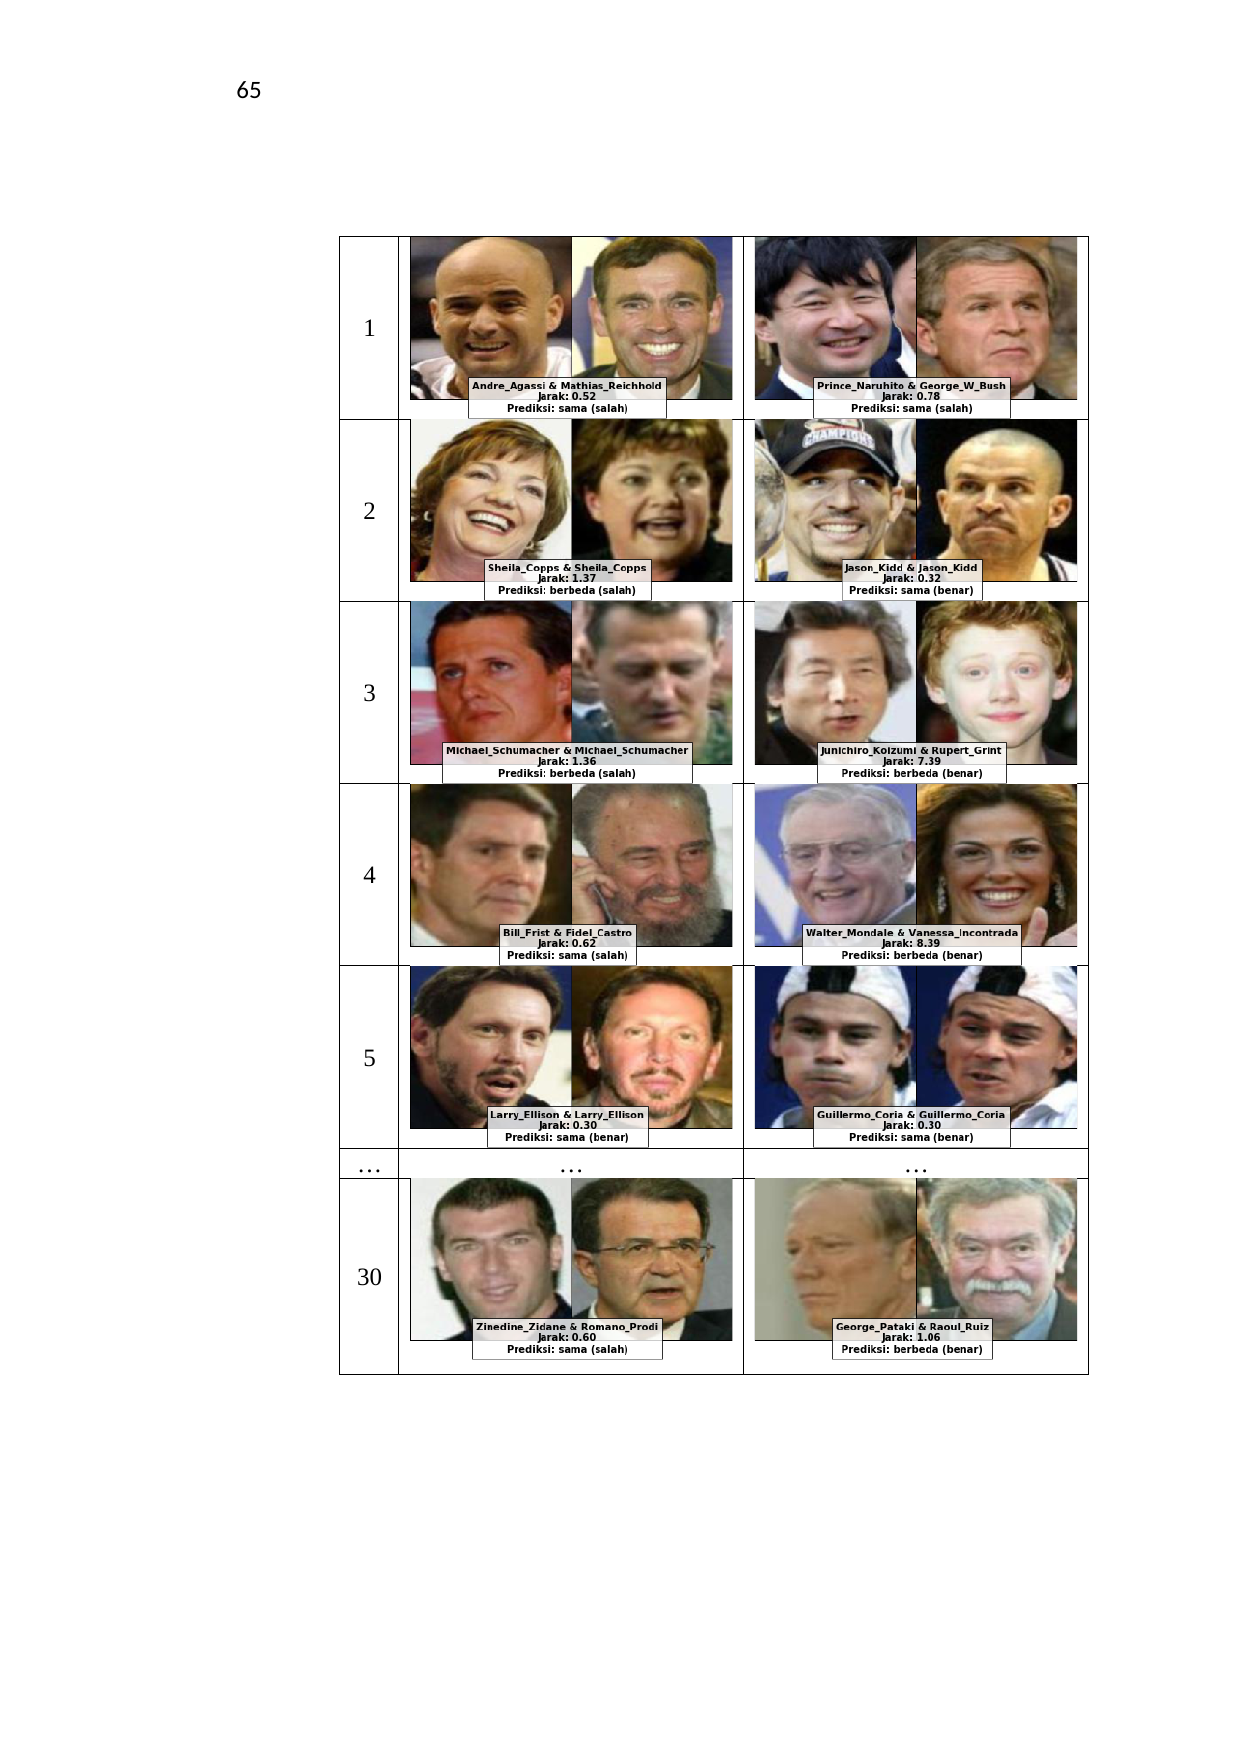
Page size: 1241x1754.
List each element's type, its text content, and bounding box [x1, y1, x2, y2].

table_cell [399, 420, 410, 601]
table_cell 2 [340, 420, 398, 601]
table_cell 1 [340, 237, 398, 418]
table_cell [399, 1179, 743, 1374]
table_cell [733, 602, 743, 783]
table_cell 3 [340, 602, 398, 783]
table_cell [733, 966, 743, 1148]
table_cell [744, 784, 754, 965]
table_cell [1078, 602, 1088, 783]
table_cell [744, 1179, 1088, 1374]
table_cell 30 [340, 1179, 398, 1374]
table_cell … [340, 1149, 398, 1177]
picture [410, 237, 733, 1148]
table_cell [399, 237, 410, 418]
table_cell [744, 237, 754, 418]
table_cell [1078, 784, 1088, 965]
table_cell [744, 602, 754, 783]
table_cell [744, 966, 754, 1148]
table_cell [1078, 237, 1088, 418]
picture [410, 1178, 733, 1360]
table_cell 5 [340, 966, 398, 1148]
table_cell [399, 602, 410, 783]
table_cell [744, 420, 754, 601]
table_cell [399, 784, 410, 965]
picture [754, 1178, 1078, 1360]
table_cell [733, 420, 743, 601]
table_cell [399, 966, 410, 1148]
table_cell [1078, 966, 1088, 1148]
table_cell [733, 237, 743, 418]
picture [754, 237, 1078, 1148]
table_cell … [744, 1149, 1088, 1177]
table_cell [1078, 420, 1088, 601]
table_cell … [399, 1149, 743, 1177]
table_cell 4 [340, 784, 398, 965]
table_cell [733, 784, 743, 965]
